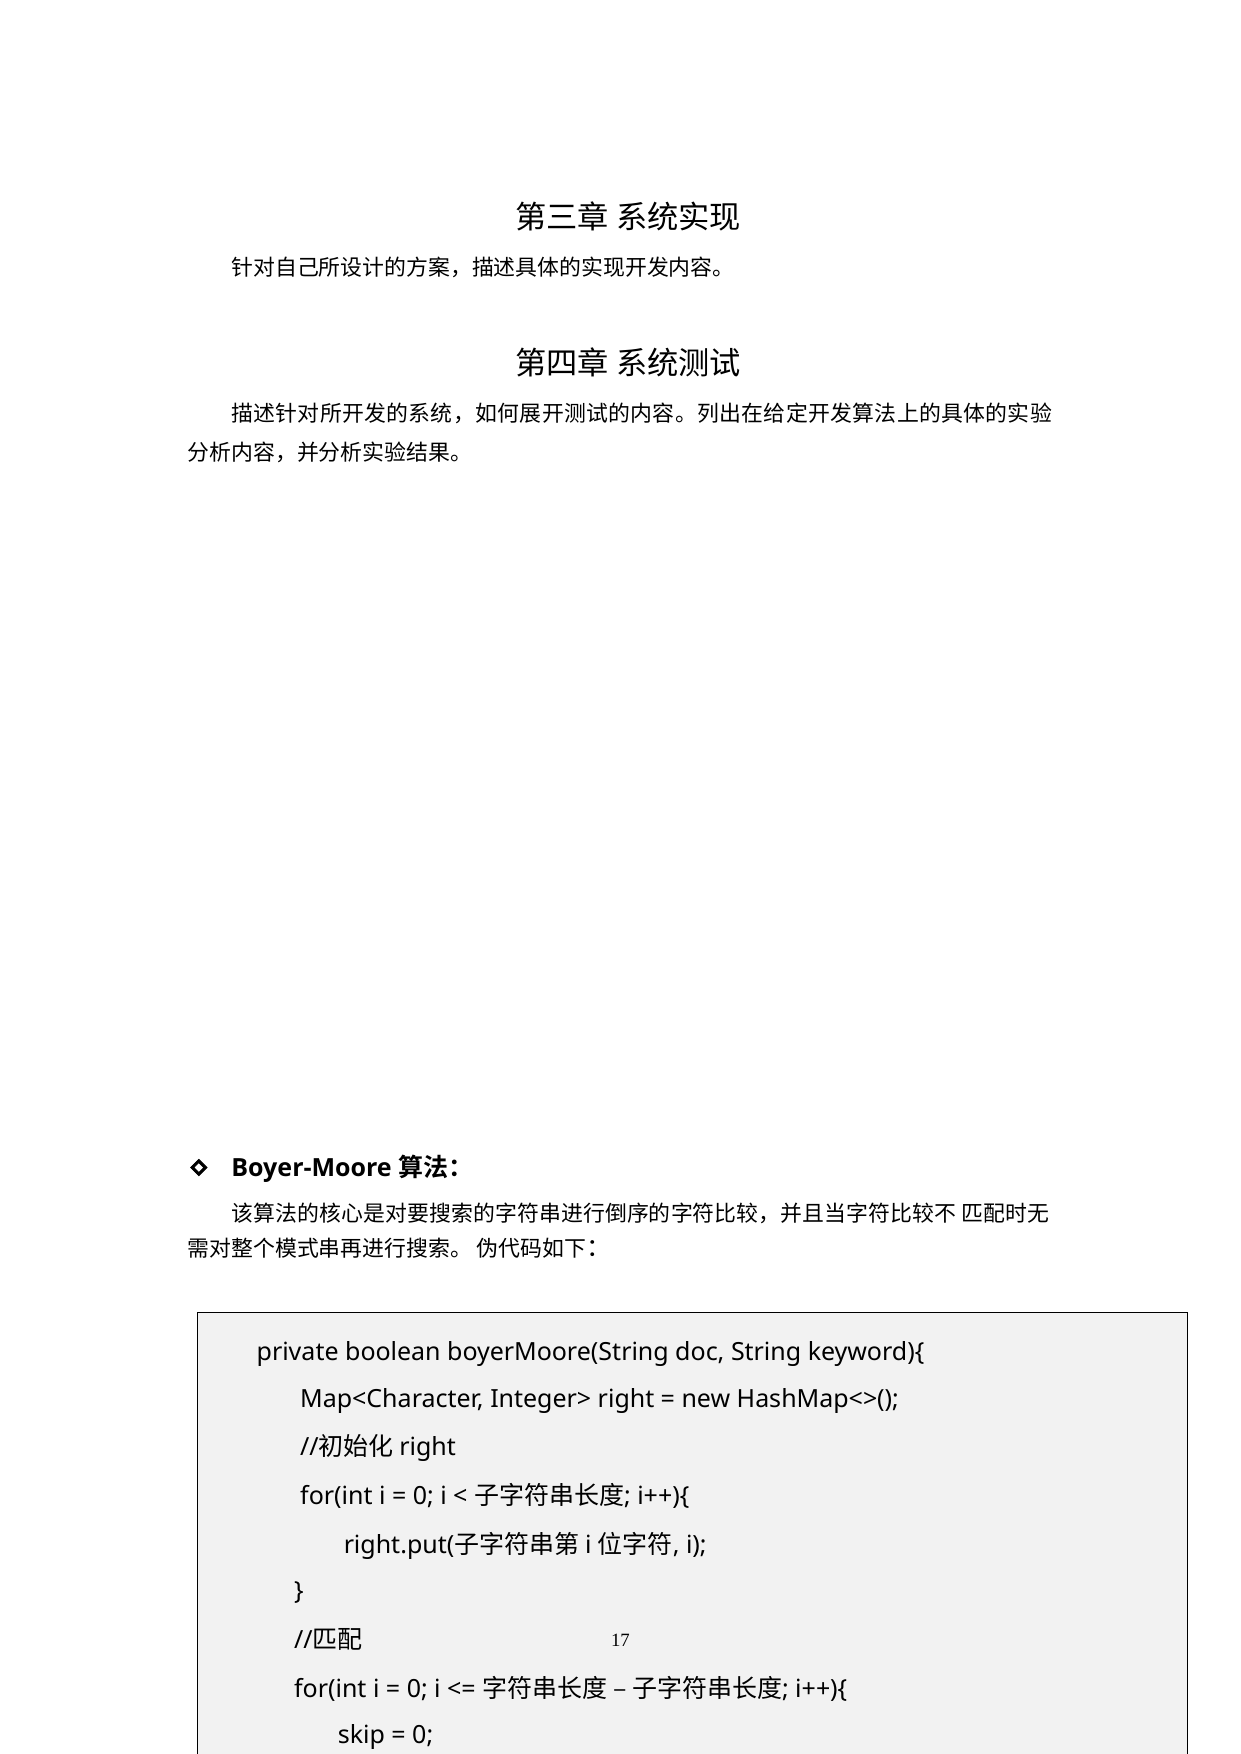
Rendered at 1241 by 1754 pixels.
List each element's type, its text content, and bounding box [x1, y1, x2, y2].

text 第三章 系统实现 [187, 192, 1053, 237]
text 该算法的核心是对要搜索的字符串进行倒序的字符比较，并且当字符比较不 匹配时无需对整个模式串再进行搜索。 伪代码如下： [187, 1196, 1053, 1264]
list Boyer-Moore 算法： [187, 1147, 1053, 1184]
text 描述针对所开发的系统，如何展开测试的内容。列出在给定开发算法上的具体的实验分析内容，并分析实验结果。 [187, 396, 1053, 467]
text 第四章 系统测试 [187, 338, 1053, 383]
text 针对自己所设计的方案，描述具体的实现开发内容。 [187, 250, 1053, 282]
